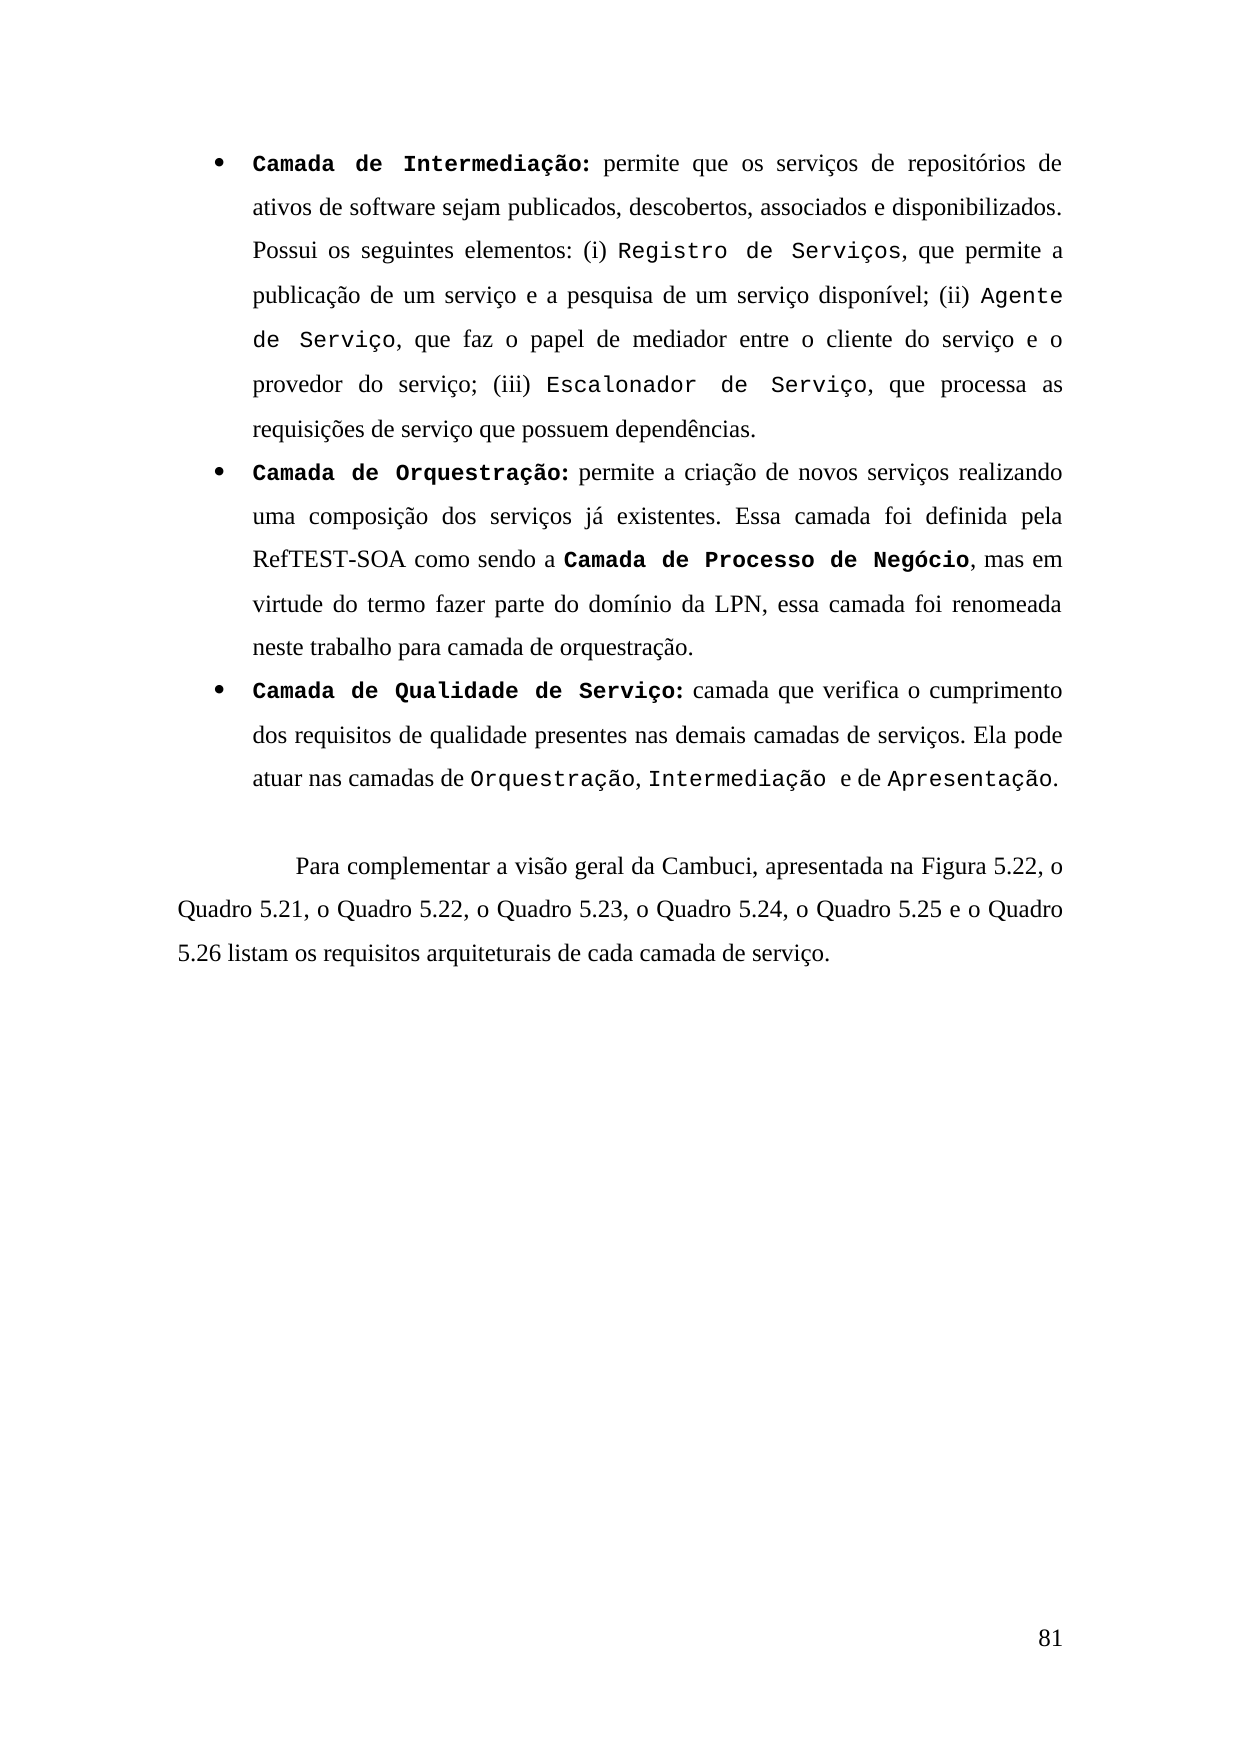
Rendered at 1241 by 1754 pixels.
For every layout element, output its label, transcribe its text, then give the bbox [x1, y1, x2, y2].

list Camada de Orquestração: permite a criação de novos serviços realizando uma composição dos serviços já existentes. Essa camada foi definida pela RefTEST-SOA como sendo a Camada de Processo de Negócio, mas em virtude do termo fazer parte do domínio da LPN, essa camada foi renomeada neste trabalho para camada de orquestração. [215, 457, 1063, 661]
list Camada de Intermediação: permite que os serviços de repositórios de ativos de software sejam publicados, descobertos, associados e disponibilizados. Possui os seguintes elementos: (i) Registro de Serviços, que permite a publicação de um serviço e a pesquisa de um serviço disponível; (ii) Agente de Serviço, que faz o papel de mediador entre o cliente do serviço e o provedor do serviço; (iii) Escalonador de Serviço, que processa as requisições de serviço que possuem dependências. [215, 148, 1063, 442]
list Camada de Qualidade de Serviço: camada que verifica o cumprimento dos requisitos de qualidade presentes nas demais camadas de serviços. Ela pode atuar nas camadas de Orquestração, Intermediação e de Apresentação. [215, 675, 1063, 793]
